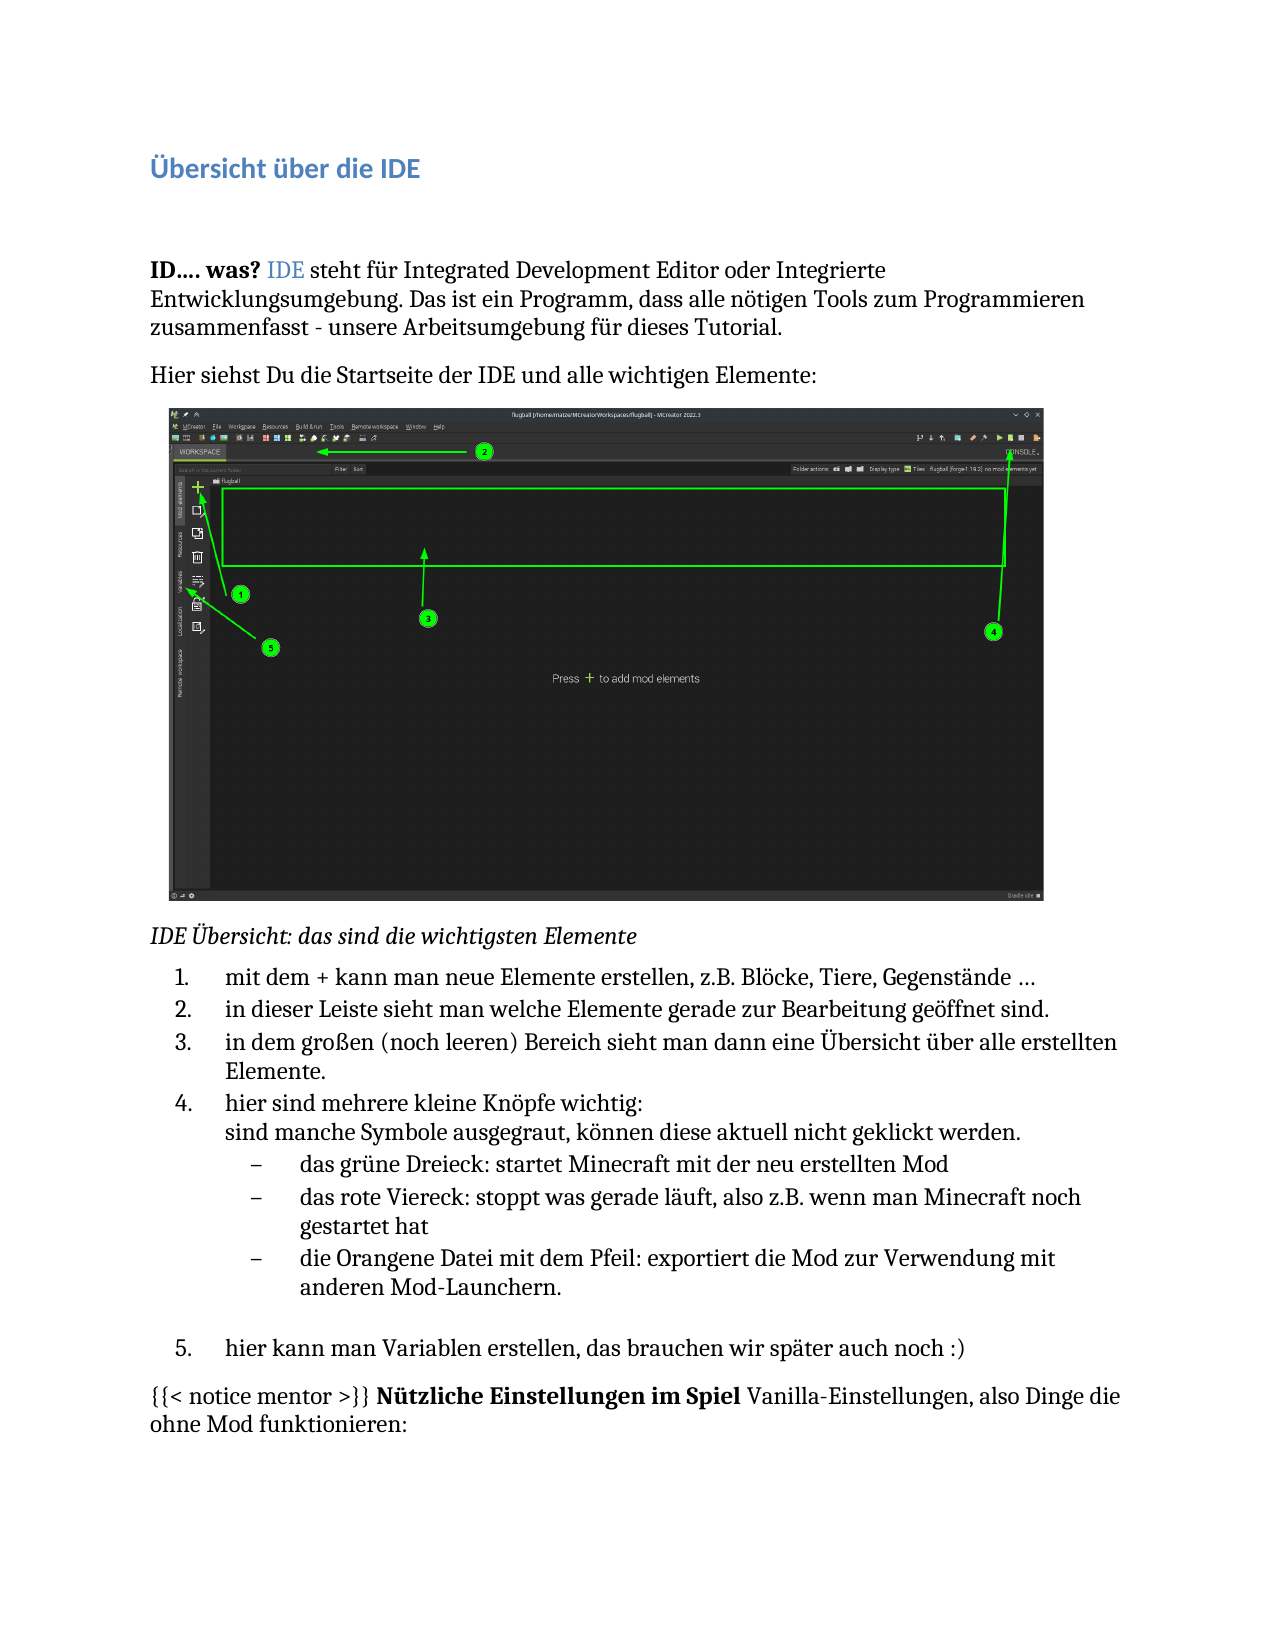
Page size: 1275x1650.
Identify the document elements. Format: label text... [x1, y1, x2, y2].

subtitle Übersicht über die IDE [150, 150, 1125, 186]
picture [168, 408, 1044, 901]
text ID…. was? IDE steht für Integrated Development Editor oder Integrierte Entwicklungsumgebung. Das ist ein Programm, dass alle nötigen Tools zum Programmieren zusammenfasst - unsere Arbeitsumgebung für dieses Tutorial. [150, 256, 1125, 342]
text IDE Übersicht: das sind die wichtigsten Elemente [150, 922, 1125, 950]
list hier kann man Variablen erstellen, das brauchen wir später auch noch :) [175, 1334, 1125, 1363]
list das rote Viereck: stoppt was gerade läuft, also z.B. wenn man Minecraft noch gestartet hat [250, 1183, 1125, 1240]
list in dieser Leiste sieht man welche Elemente gerade zur Bearbeitung geöffnet sind. [175, 995, 1125, 1024]
list hier sind mehrere kleine Knöpfe wichtig: sind manche Symbole ausgegraut, können diese aktuell nicht geklickt werden. [175, 1089, 1125, 1147]
list in dem großen (noch leeren) Bereich sieht man dann eine Übersicht über alle erstellten Elemente. [175, 1028, 1125, 1085]
list das grüne Dreieck: startet Minecraft mit der neu erstellten Mod [250, 1150, 1125, 1179]
list mit dem + kann man neue Elemente erstellen, z.B. Blöcke, Tiere, Gegenstände … [175, 963, 1125, 992]
text {{< notice mentor >}} Nützliche Einstellungen im Spiel Vanilla-Einstellungen, also Dinge die ohne Mod funktionieren: [150, 1382, 1125, 1439]
text Hier siehst Du die Startseite der IDE und alle wichtigen Elemente: [150, 361, 1125, 389]
list die Orangene Datei mit dem Pfeil: exportiert die Mod zur Verwendung mit anderen Mod-Launchern. [250, 1244, 1125, 1330]
